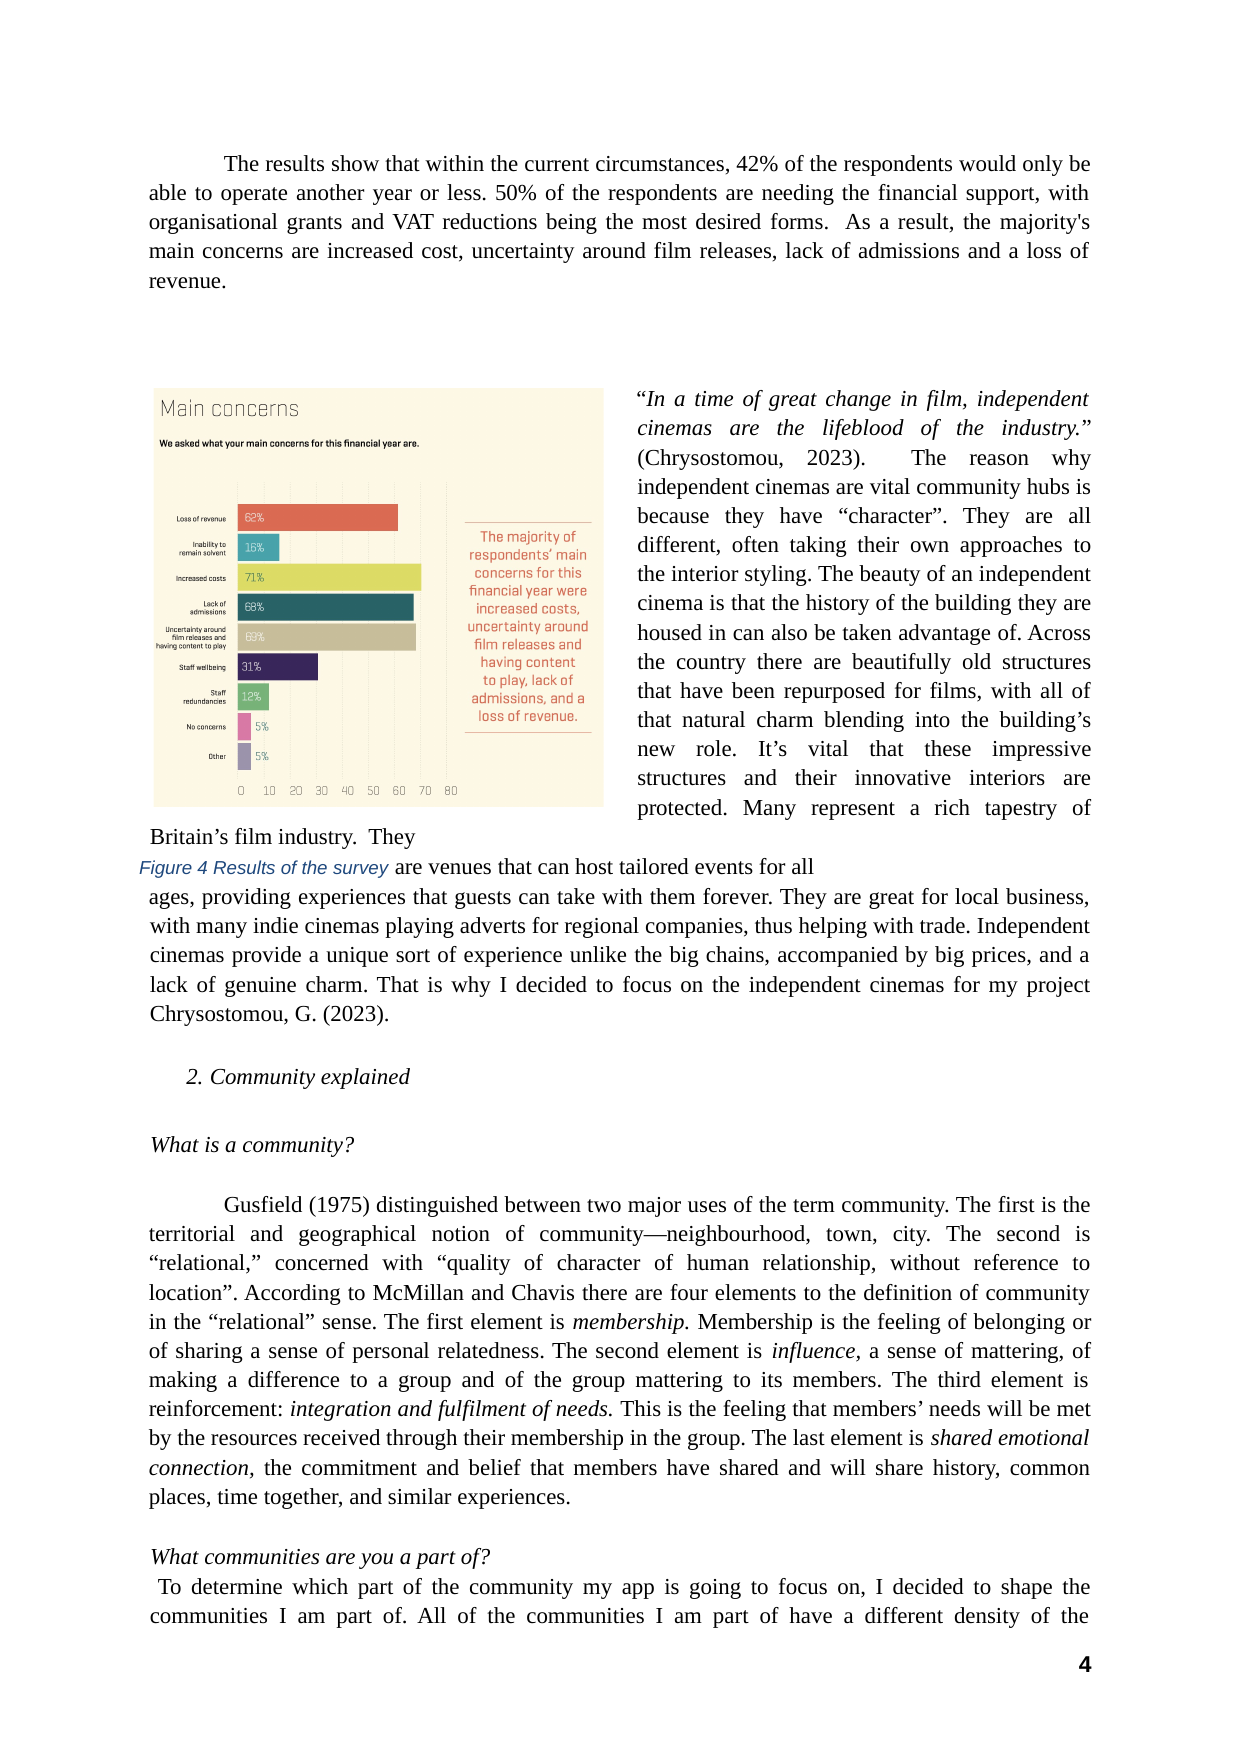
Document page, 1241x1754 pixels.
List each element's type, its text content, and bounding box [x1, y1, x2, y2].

text Gusfield (1975) distinguished between two major uses of the term community. The first is the territorial and geographical notion of community—neighbourhood, town, city. The second is “relational,” concerned with “quality of character of human relationship, without reference to location”. According to McMillan and Chavis there are four elements to the definition of community in the “relational” sense. The first element is membership. Membership is the feeling of belonging or of sharing a sense of personal relatedness. The second element is influence, a sense of mattering, of making a difference to a group and of the group mattering to its members. The third element is reinforcement: integration and fulfilment of needs. This is the feeling that members’ needs will be met by the resources received through their membership in the group. The last element is shared emotional connection, the commitment and belief that members have shared and will share history, common places, time together, and similar experiences. [148, 1191, 1092, 1509]
picture [153, 388, 604, 807]
text The results show that within the current circumstances, 42% of the respondents would only be able to operate another year or less. 50% of the respondents are needing the financial support, with organisational grants and VAT reductions being the most desired forms. As a result, the majority's main concerns are increased cost, uncertainty around film releases, lack of admissions and a loss of revenue. [148, 150, 1092, 293]
text 2. Community explained [186, 1063, 1092, 1090]
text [148, 1573, 1092, 1628]
text ages, providing experiences that guests can take with them forever. They are great for local business, with many indie cinemas playing adverts for regional companies, thus helping with trade. Independent cinemas provide a unique sort of experience unlike the big chains, accompanied by big prices, and a lack of genuine charm. That is why I decided to focus on the independent cinemas for my project Chrysostomou, G. (2023). [148, 883, 1092, 1026]
text Figure 4 Results of the survey are venues that can host tailored events for all [139, 853, 1092, 879]
text What communities are you a part of? [150, 1543, 1092, 1569]
text What is a community? [150, 1131, 1092, 1158]
